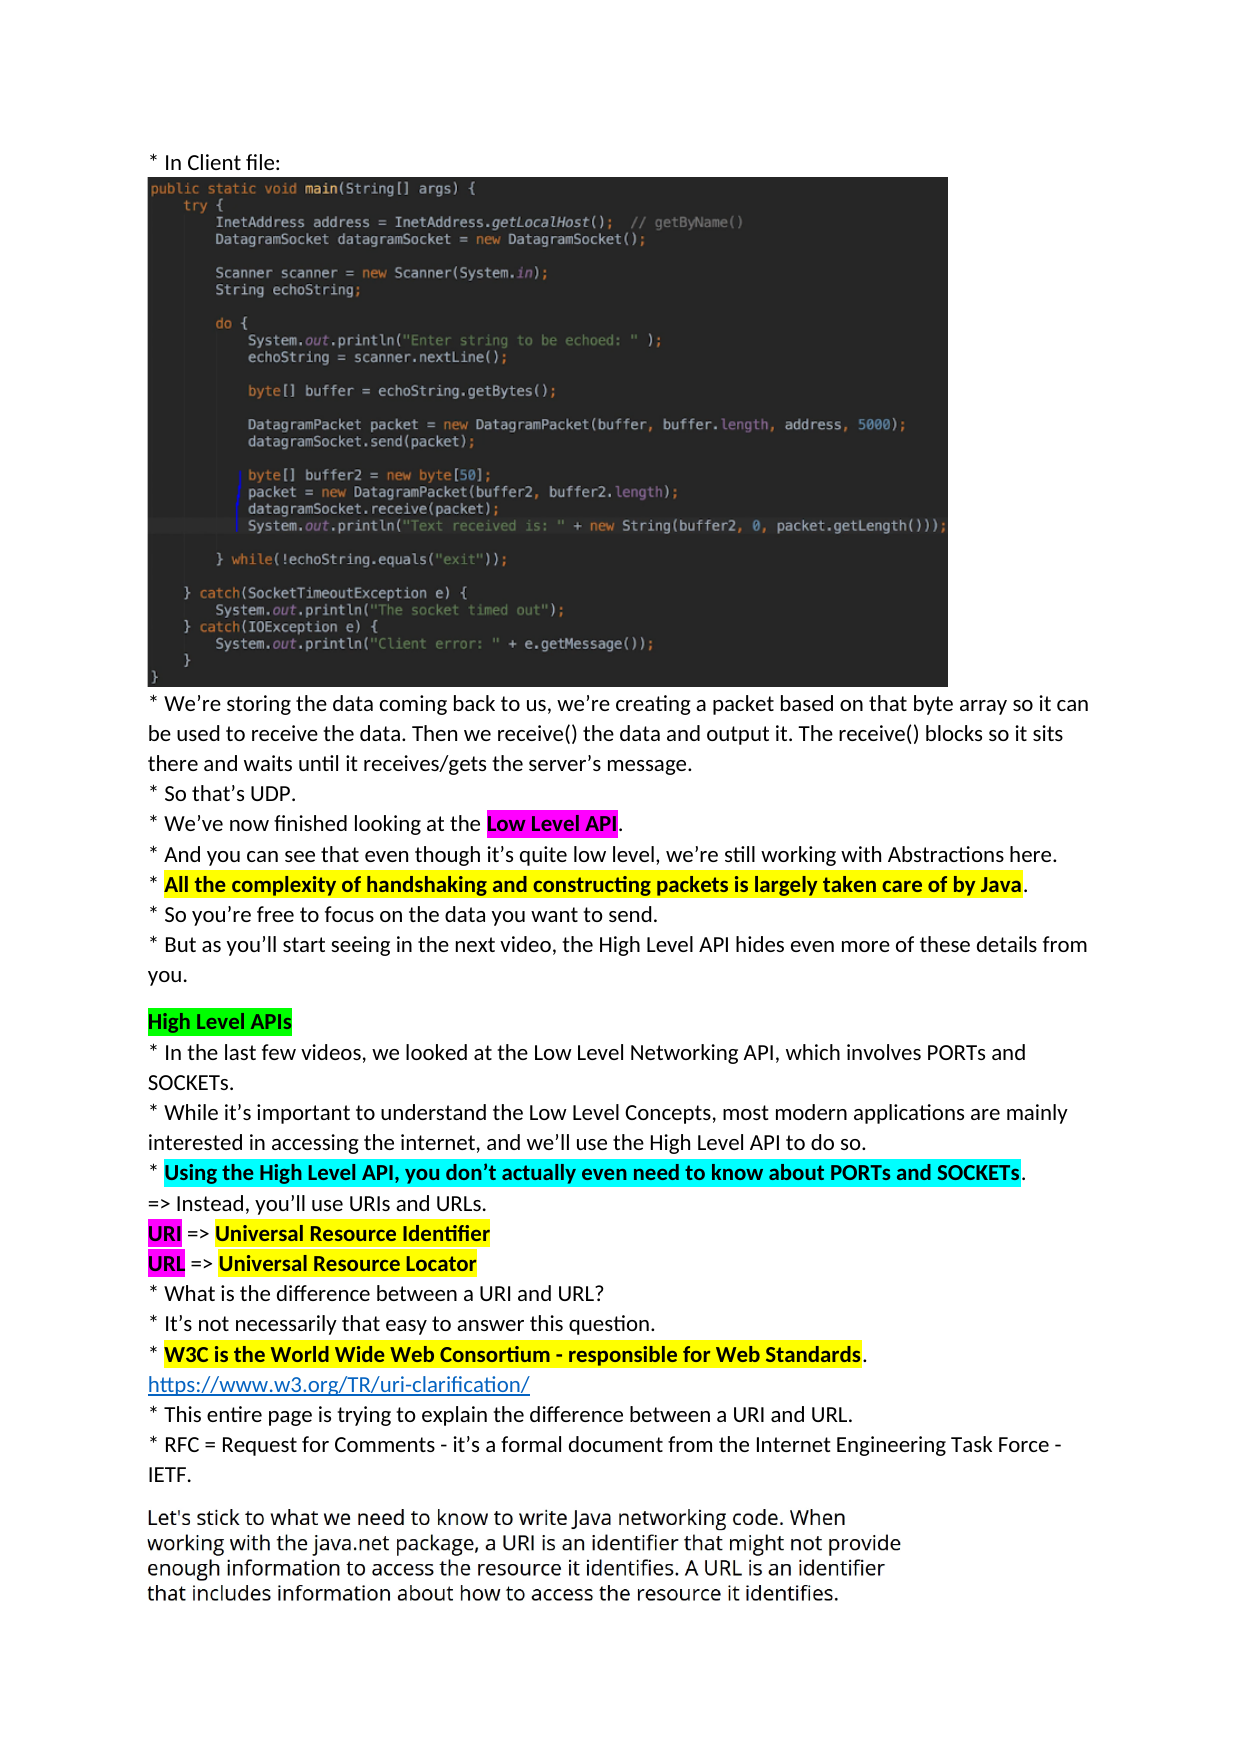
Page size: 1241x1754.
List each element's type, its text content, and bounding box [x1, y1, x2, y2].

picture [147, 1507, 902, 1604]
picture [147, 177, 948, 687]
text High Level APIs * In the last few videos, we looked at the Low Level Networking API, which involves PORTs and SOCKETs. * While it’s important to understand the Low Level Concepts, most modern applications are mainly interested in accessing the internet, and we’ll use the High Level API to do so. * Using the High Level API, you don’t actually even need to know about PORTs and SOCKETs. => Instead, you’ll use URIs and URLs. URI => Universal Resource Identifier URL => Universal Resource Locator * What is the difference between a URI and URL? * It’s not necessarily that easy to answer this question. * W3C is the World Wide Web Consortium - responsible for Web Standards. https://www.w3.org/TR/uri-clarification/ * This entire page is trying to explain the difference between a URI and URL. * RFC = Request for Comments - it’s a formal document from the Internet Engineering Task Force - IETF. [148, 1007, 1093, 1489]
